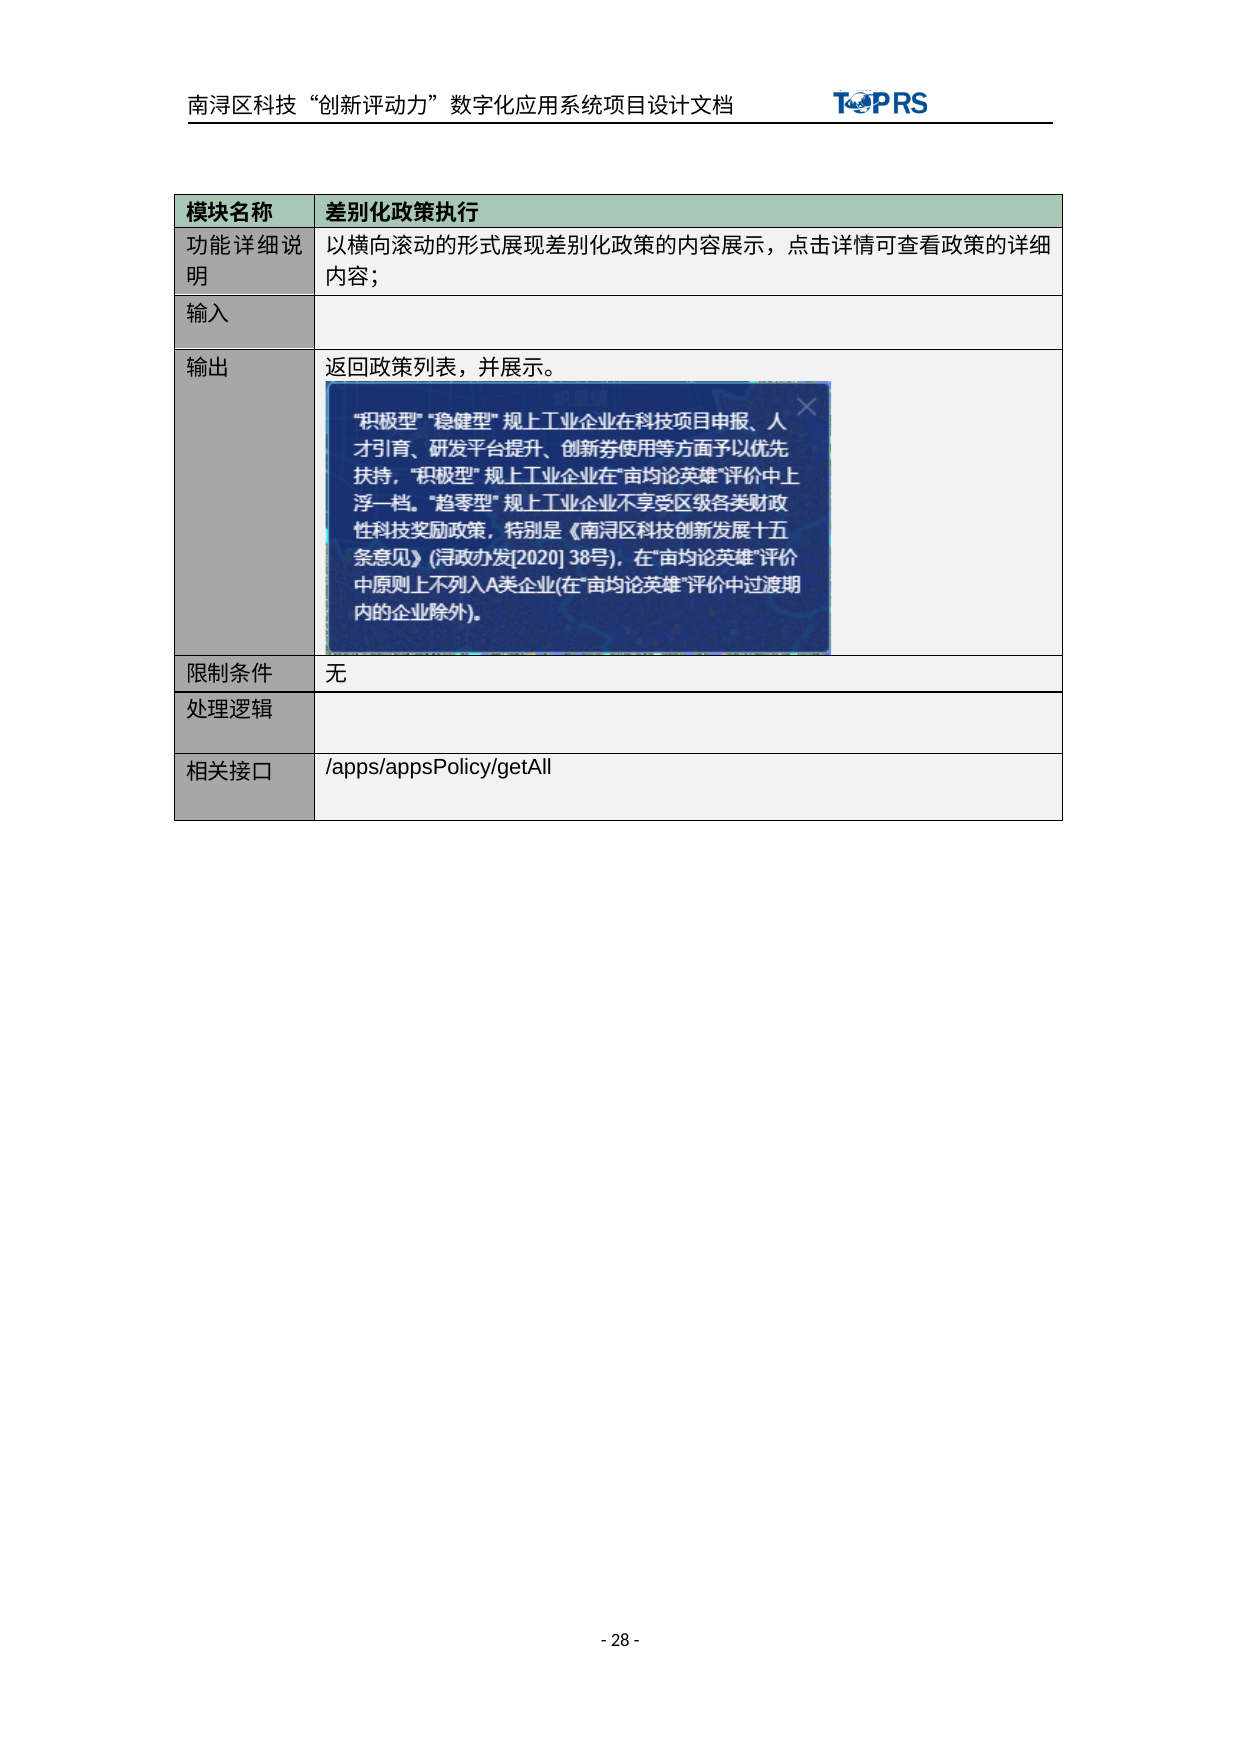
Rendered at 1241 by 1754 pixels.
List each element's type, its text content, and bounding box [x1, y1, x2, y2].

table_cell 输入 [175, 296, 314, 348]
table_cell [315, 693, 1062, 753]
table_cell 相关接口 [175, 754, 314, 820]
table_cell 输出 [175, 350, 314, 655]
table_cell 返回政策列表，并展示。 [315, 350, 1062, 655]
table_cell 限制条件 [175, 656, 314, 691]
picture [325, 381, 832, 655]
picture [832, 90, 928, 114]
table_cell 处理逻辑 [175, 693, 314, 753]
table_cell 功能详细说明 [175, 228, 314, 294]
table_cell 无 [315, 656, 1062, 691]
table_cell [315, 296, 1062, 348]
table_header 模块名称 [175, 195, 314, 227]
table_cell 以横向滚动的形式展现差别化政策的内容展示，点击详情可查看政策的详细内容； [315, 228, 1062, 294]
table_header 差别化政策执行 [315, 195, 1062, 227]
table_cell /apps/appsPolicy/getAll [315, 754, 1062, 820]
